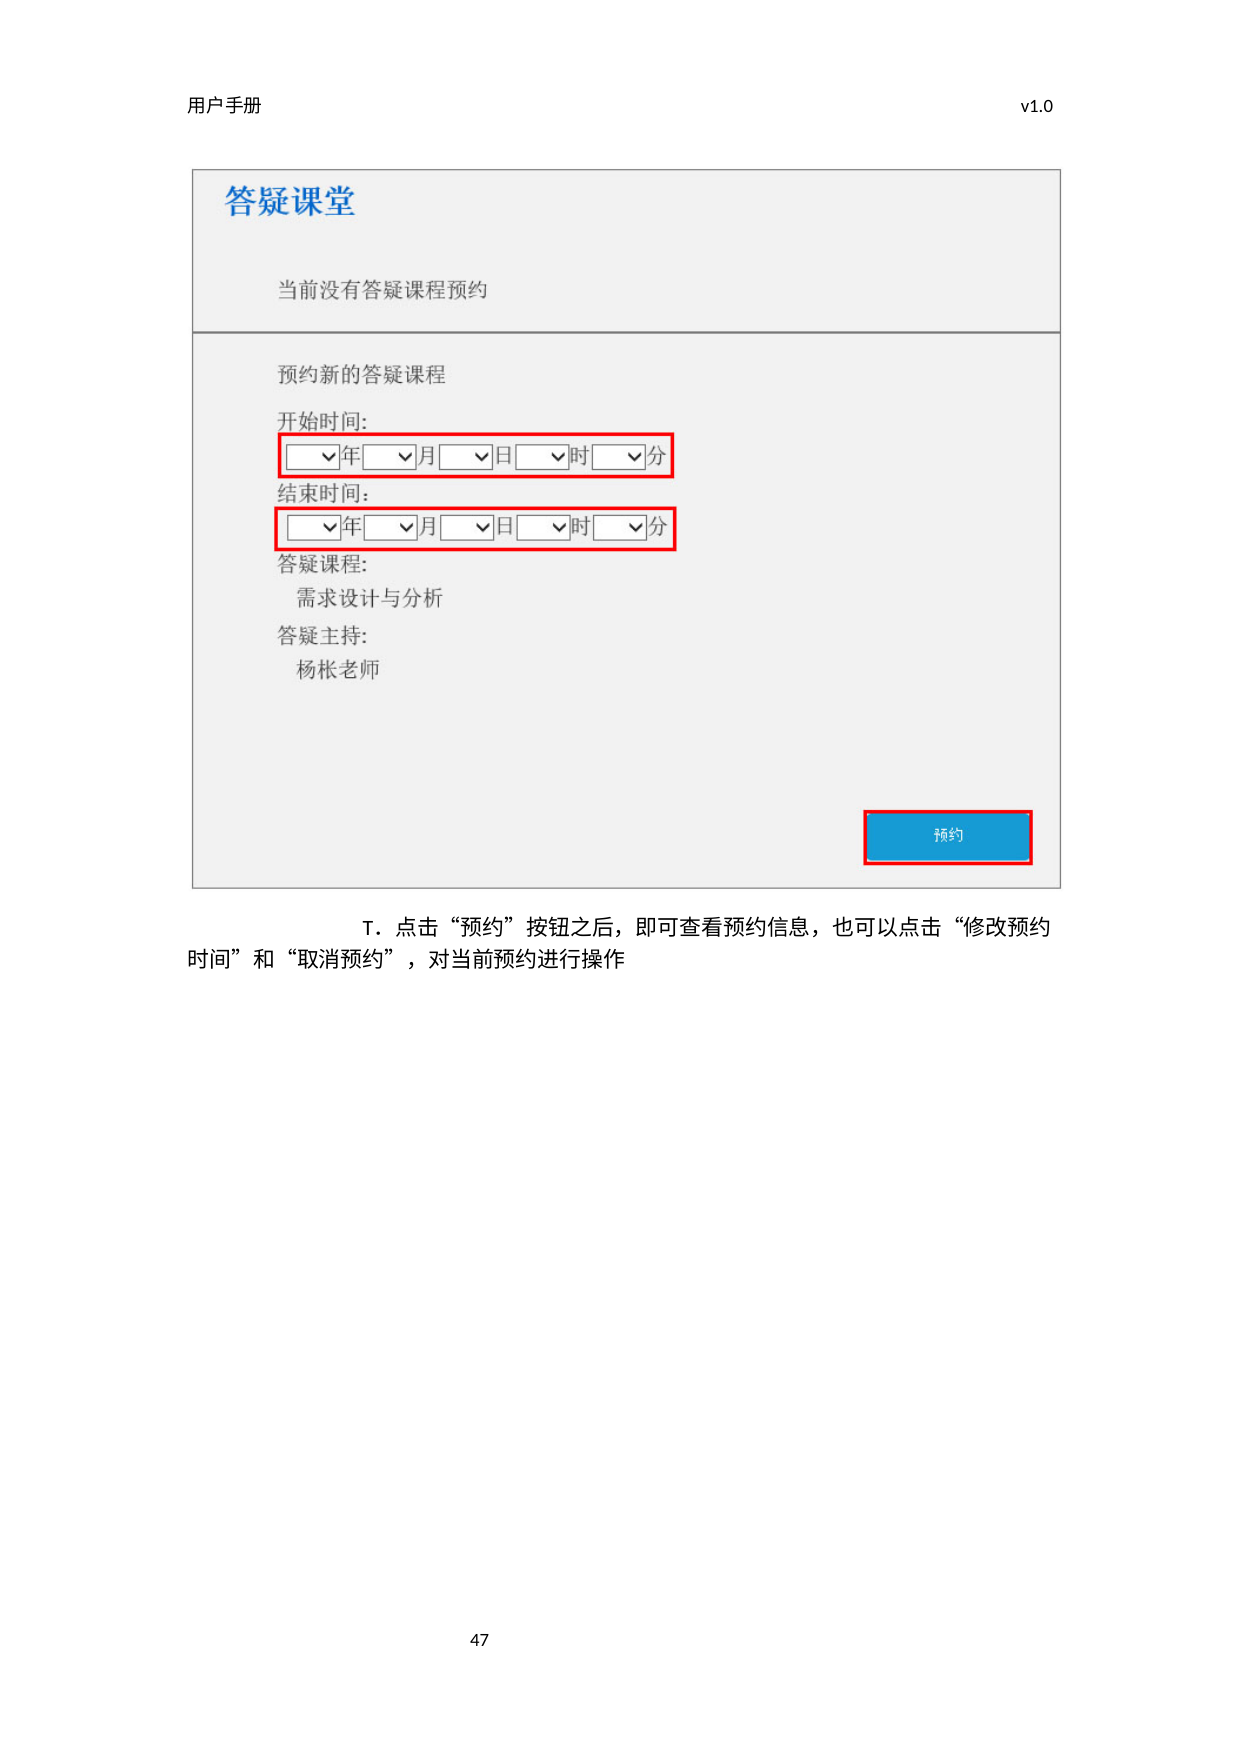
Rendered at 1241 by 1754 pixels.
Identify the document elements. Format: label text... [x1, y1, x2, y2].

picture [187, 162, 1065, 896]
text T．点击“预约”按钮之后，即可查看预约信息，也可以点击“修改预约时间”和“取消预约”，对当前预约进行操作 [187, 909, 1053, 974]
